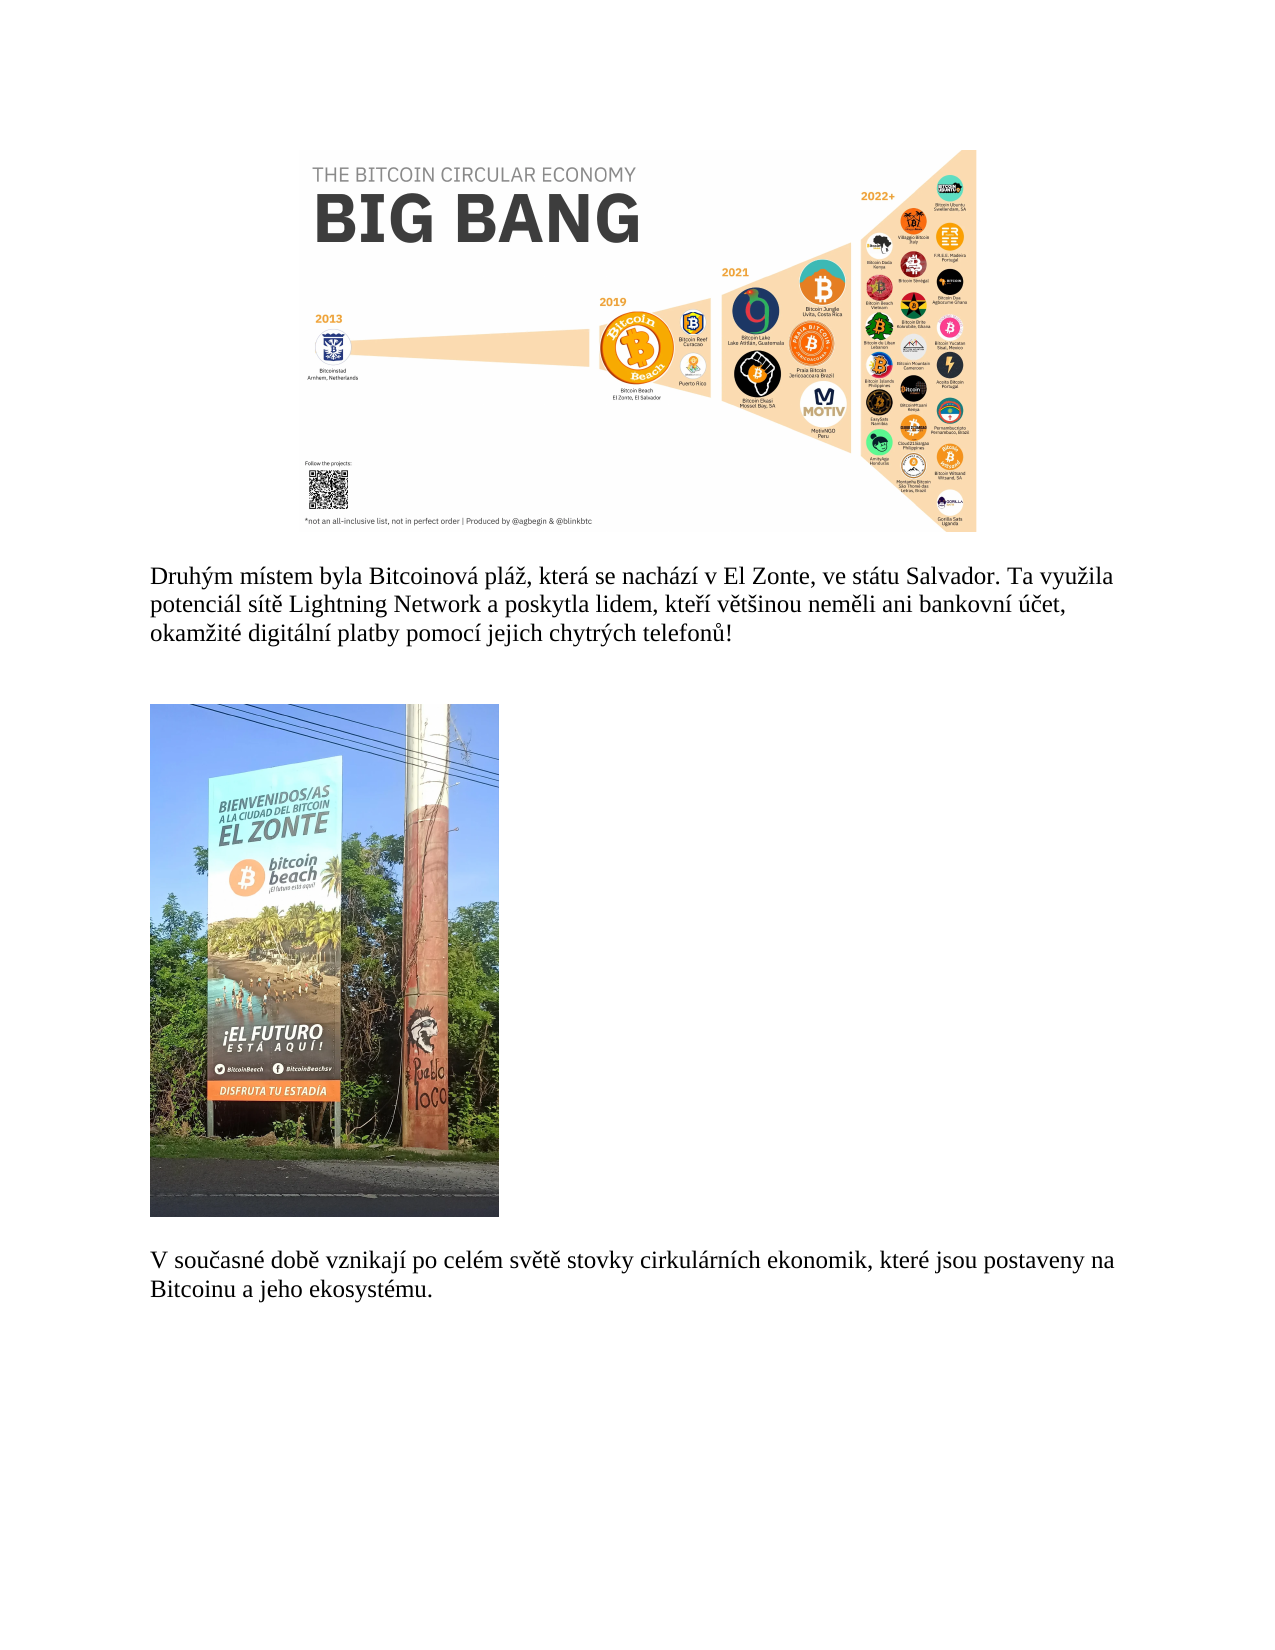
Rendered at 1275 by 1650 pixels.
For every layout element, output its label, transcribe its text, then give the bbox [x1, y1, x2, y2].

picture [150, 704, 499, 1217]
picture [298, 150, 977, 532]
text V současné době vznikají po celém světě stovky cirkulárních ekonomik, které jsou postaveny na Bitcoinu a jeho ekosystému. [150, 1216, 1125, 1302]
